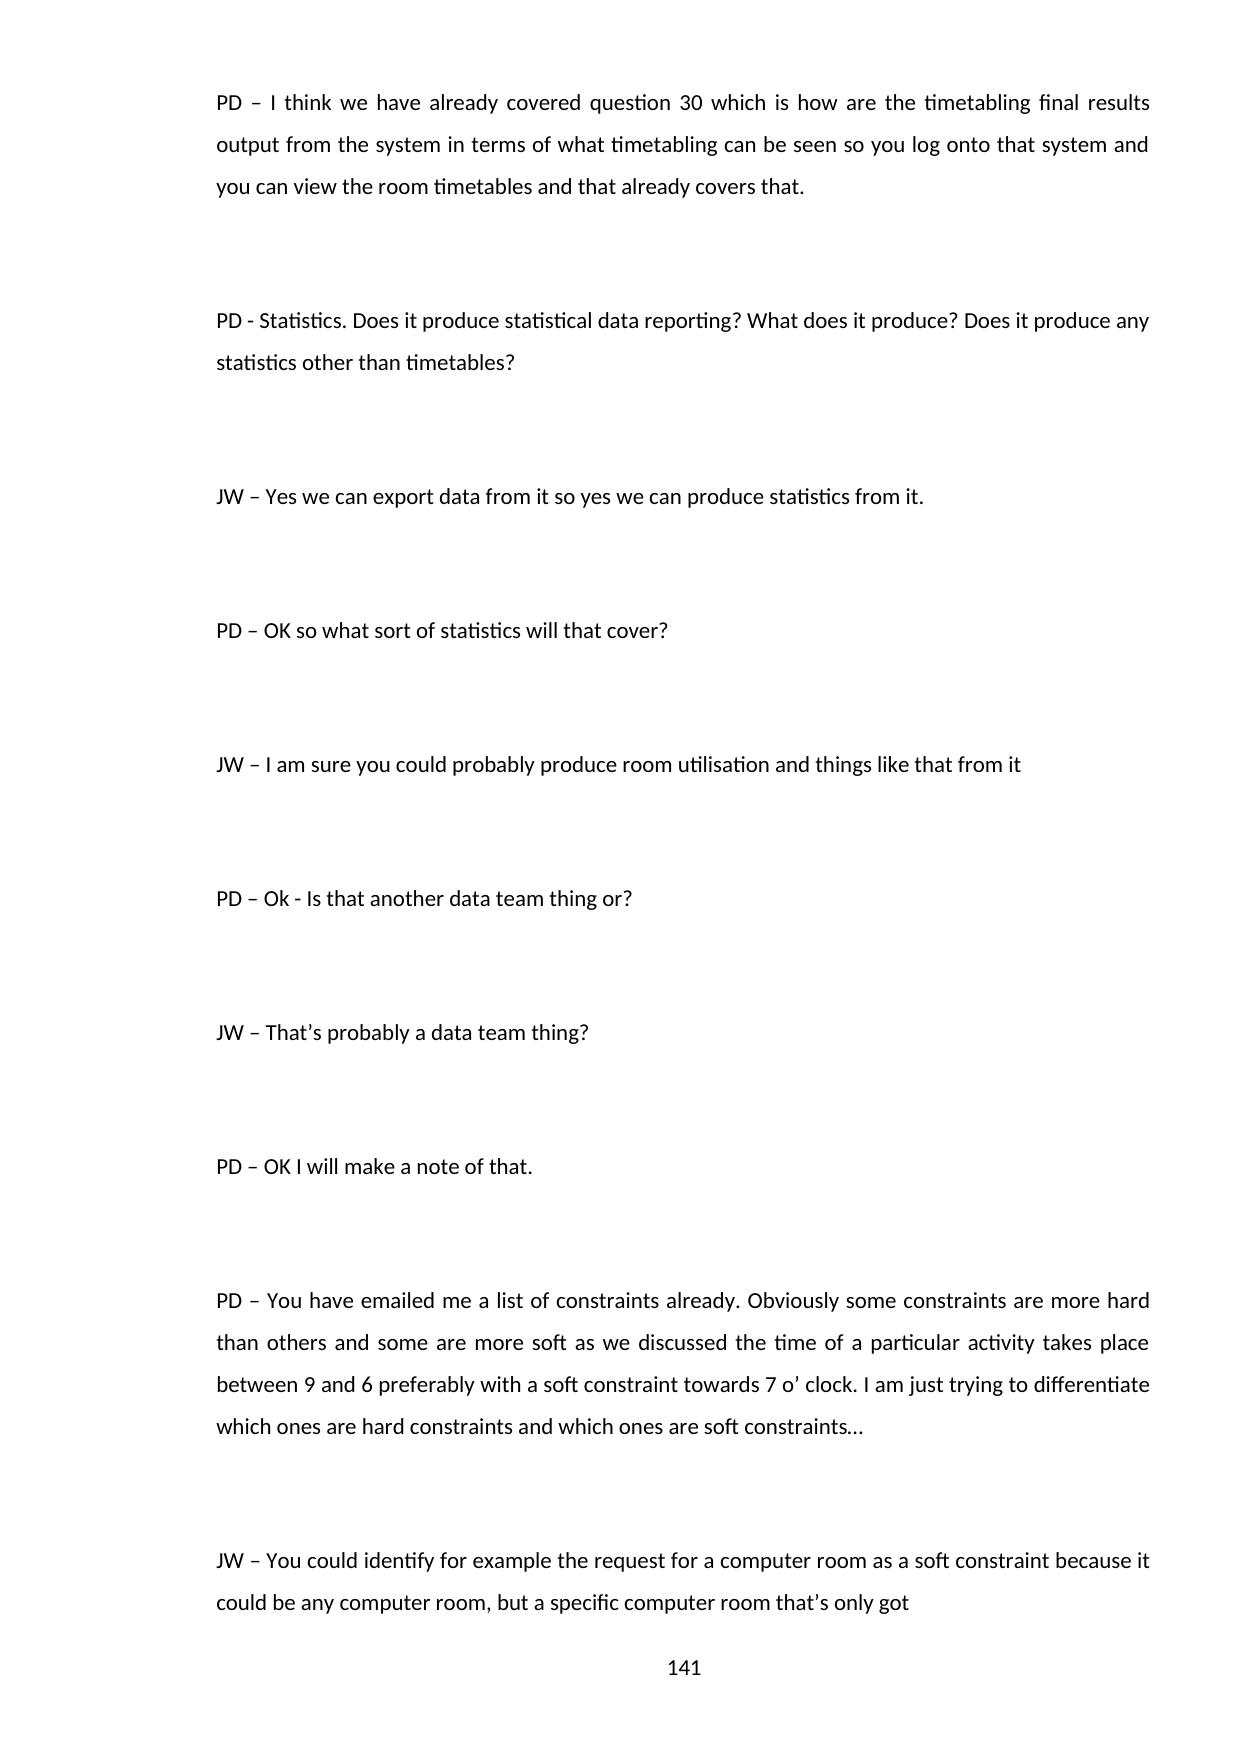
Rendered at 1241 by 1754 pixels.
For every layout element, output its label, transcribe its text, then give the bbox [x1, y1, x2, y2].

text JW – Yes we can export data from it so yes we can produce statistics from it. [216, 482, 1152, 510]
text JW – That’s probably a data team thing? [216, 1018, 1152, 1046]
text PD – You have emailed me a list of constraints already. Obviously some constraints are more hard than others and some are more soft as we discussed the time of a particular activity takes place between 9 and 6 preferably with a soft constraint towards 7 o’ clock. I am just trying to differentiate which ones are hard constraints and which ones are soft constraints… [216, 1286, 1152, 1440]
text JW – You could identify for example the request for a computer room as a soft constraint because it could be any computer room, but a specific computer room that’s only got [216, 1546, 1152, 1616]
text PD – OK so what sort of statistics will that cover? [216, 616, 1152, 644]
text PD - Statistics. Does it produce statistical data reporting? What does it produce? Does it produce any statistics other than timetables? [216, 306, 1152, 376]
text PD – I think we have already covered question 30 which is how are the timetabling final results output from the system in terms of what timetabling can be seen so you log onto that system and you can view the room timetables and that already covers that. [216, 88, 1152, 201]
text JW – I am sure you could probably produce room utilisation and things like that from it [216, 750, 1152, 778]
text PD – Ok - Is that another data team thing or? [216, 884, 1152, 912]
text PD – OK I will make a note of that. [216, 1152, 1152, 1180]
